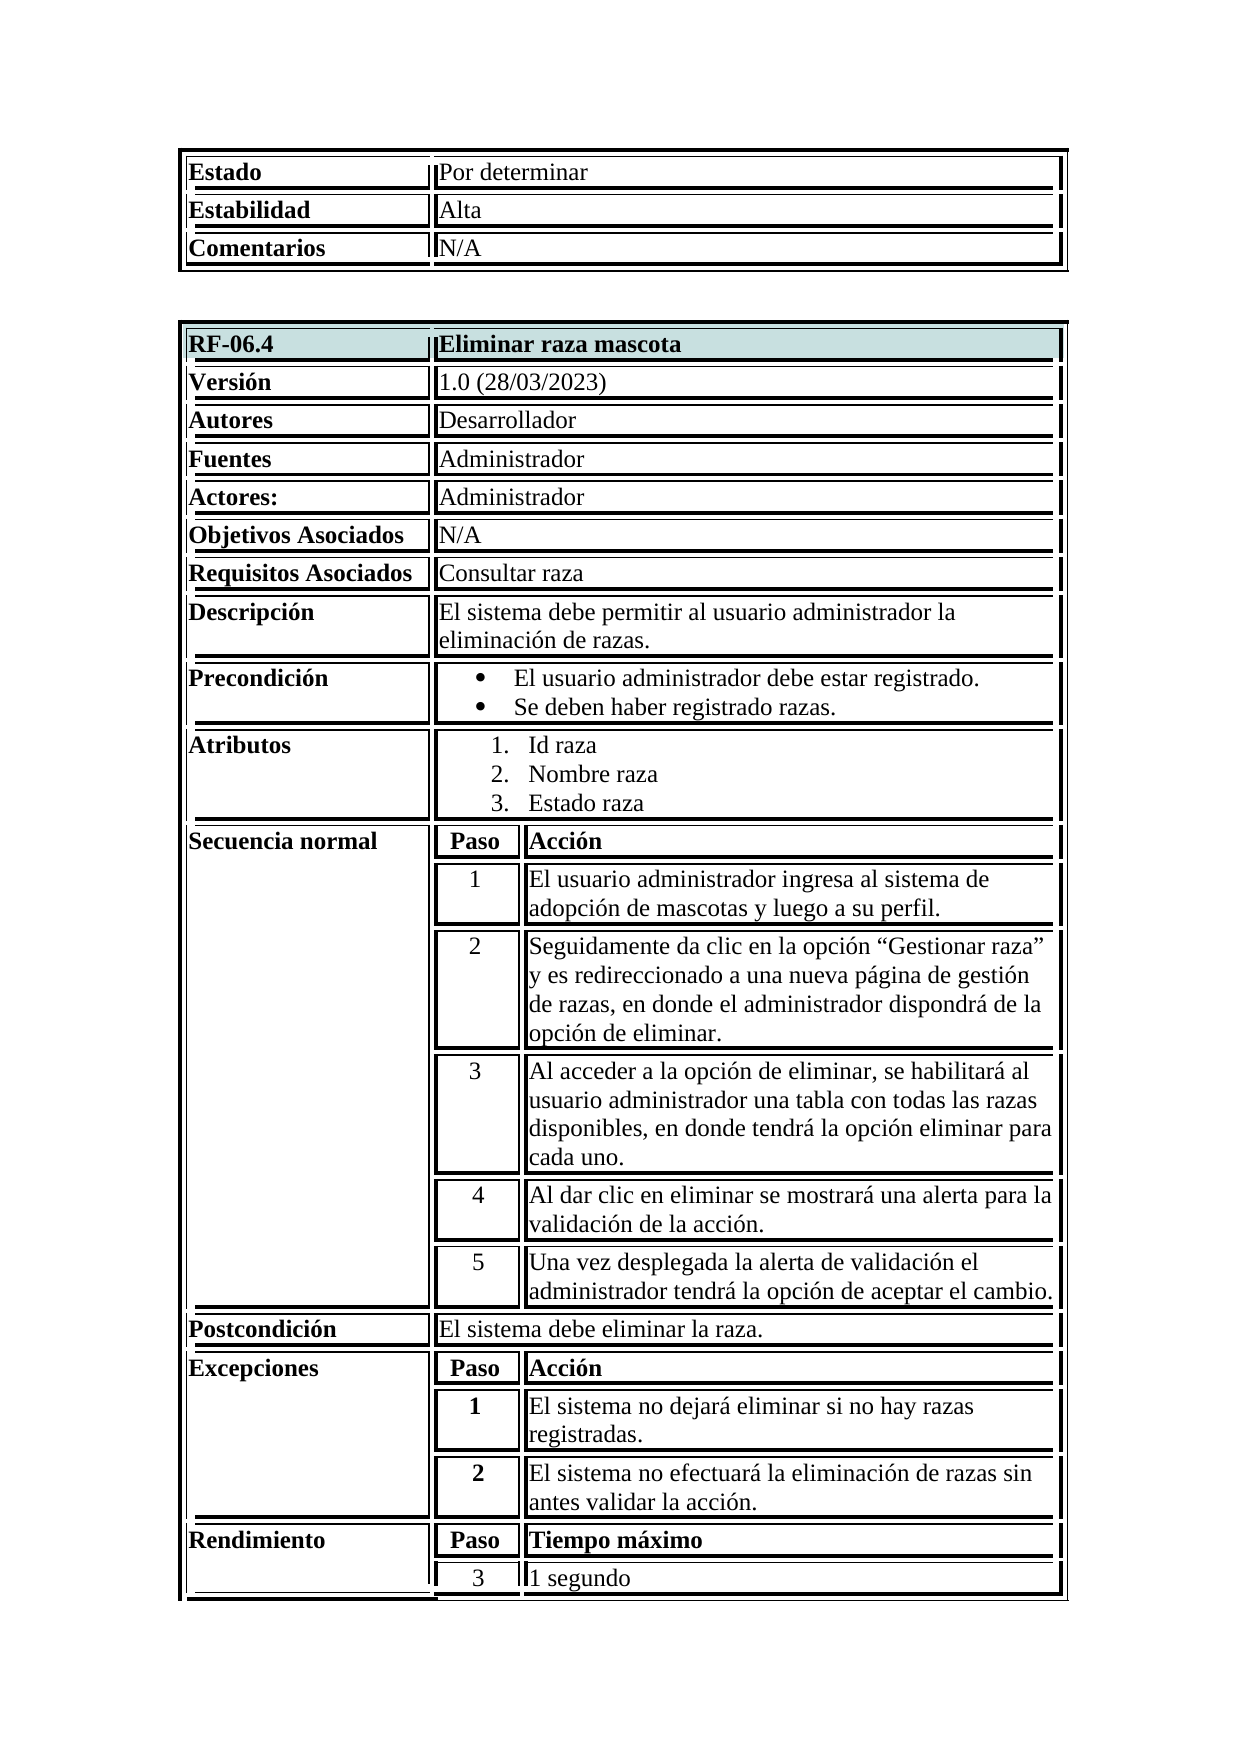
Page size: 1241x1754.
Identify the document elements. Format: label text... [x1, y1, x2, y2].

table_cell Tiempo máximo [523, 1515, 1064, 1553]
table_cell Al acceder a la opción de eliminar, se habilitará al usuario administrador una tabla con todas las razas disponibles, en donde tendrá la opción eliminar para cada uno. [523, 1046, 1064, 1171]
table_cell Administrador [433, 473, 1064, 511]
table_cell Alta [433, 186, 1064, 224]
table_cell Administrador [433, 434, 1064, 472]
table_cell Comentarios [183, 224, 433, 262]
table_cell Por determinar [433, 152, 1064, 186]
table_cell Seguidamente da clic en la opción “Gestionar raza” y es redireccionado a una nueva página de gestión de razas, en donde el administrador dispondrá de la opción de eliminar. [523, 922, 1064, 1046]
table_cell 5 [433, 1238, 523, 1305]
table_cell Estado [183, 152, 433, 186]
table_cell Acción [523, 1343, 1064, 1381]
table_cell El usuario administrador ingresa al sistema de adopción de mascotas y luego a su perfil. [523, 855, 1064, 922]
table_cell Fuentes [183, 434, 433, 472]
table_cell Versión [183, 358, 433, 396]
table_header Eliminar raza mascota [433, 324, 1064, 358]
table_cell Al dar clic en eliminar se mostrará una alerta para la validación de la acción. [523, 1171, 1064, 1238]
table_cell 1 [433, 1381, 523, 1448]
table_cell 1 [433, 855, 523, 922]
table_cell Secuencia normal [183, 817, 433, 1305]
table_cell Estabilidad [183, 186, 433, 224]
table_cell Desarrollador [433, 396, 1064, 434]
table_cell 1.0 (28/03/2023) [433, 358, 1064, 396]
table_cell Precondición [183, 654, 433, 721]
table_cell Requisitos Asociados [183, 549, 433, 587]
table_cell Autores [183, 396, 433, 434]
table_cell Paso [433, 1515, 523, 1553]
table_cell N/A [433, 511, 1064, 549]
table_cell Id raza Nombre raza Estado raza [433, 721, 1064, 817]
table_cell 4 [433, 1171, 523, 1238]
table_cell El sistema no efectuará la eliminación de razas sin antes validar la acción. [523, 1448, 1064, 1515]
table_cell Descripción [183, 587, 433, 654]
table_cell El sistema no dejará eliminar si no hay razas registradas. [523, 1381, 1064, 1448]
table_cell Postcondición [183, 1305, 433, 1343]
table_cell Actores: [183, 473, 433, 511]
table_cell Atributos [183, 721, 433, 817]
table_cell Rendimiento [183, 1515, 433, 1592]
table_cell Excepciones [183, 1343, 433, 1515]
table_header RF-06.4 [183, 324, 433, 358]
table_cell El sistema debe eliminar la raza. [433, 1305, 1064, 1343]
table_cell Una vez desplegada la alerta de validación el administrador tendrá la opción de aceptar el cambio. [523, 1238, 1064, 1305]
table_cell 3 [433, 1046, 523, 1171]
table_cell 3 [433, 1554, 523, 1592]
table_cell Objetivos Asociados [183, 511, 433, 549]
table_cell Acción [523, 817, 1064, 855]
table_cell Paso [433, 1344, 523, 1381]
table_cell Paso [433, 818, 523, 855]
table_cell N/A [433, 224, 1064, 262]
table_cell 1 segundo [523, 1554, 1064, 1592]
table_cell Consultar raza [433, 549, 1064, 587]
table_cell El sistema debe permitir al usuario administrador la eliminación de razas. [433, 587, 1064, 654]
table_cell 2 [433, 1448, 523, 1515]
table_cell 2 [433, 922, 523, 1046]
table_cell El usuario administrador debe estar registrado. Se deben haber registrado razas. [433, 654, 1064, 721]
